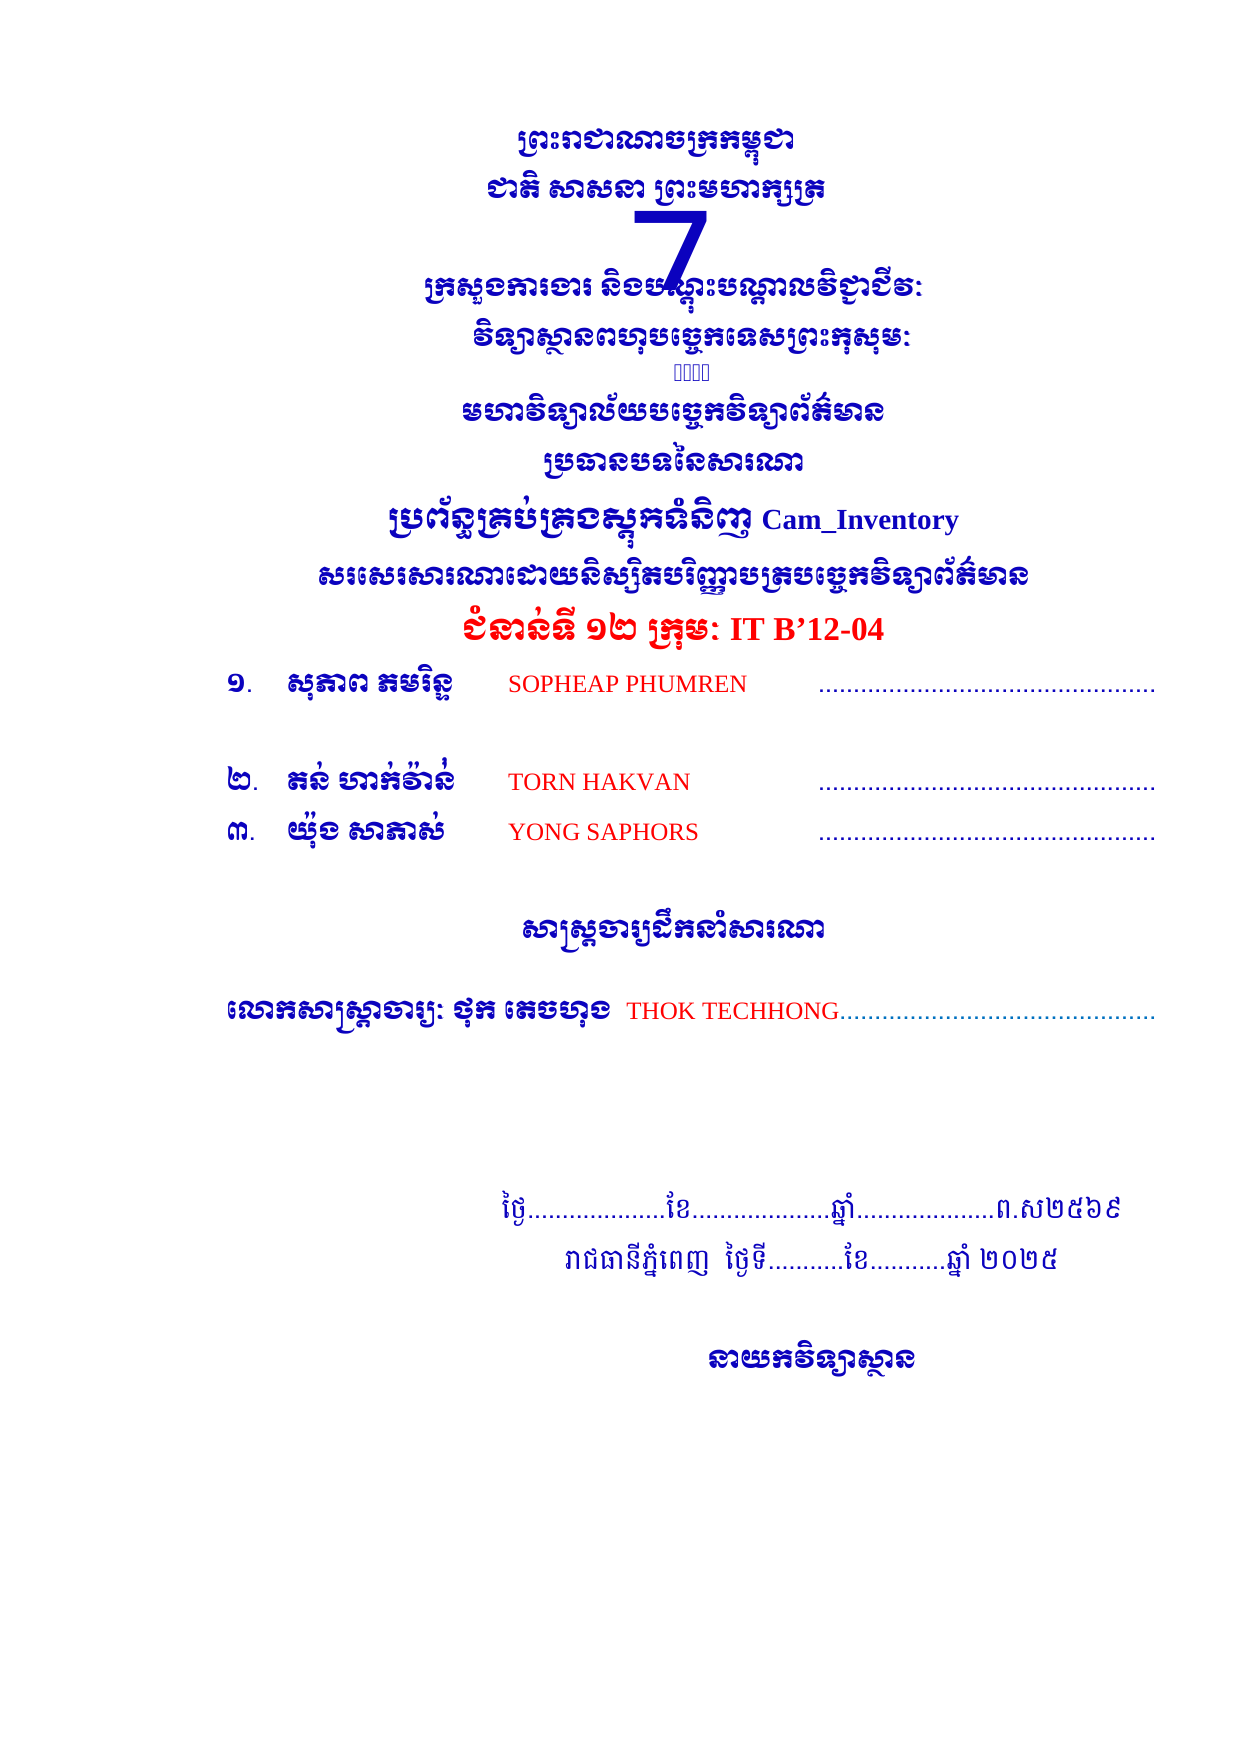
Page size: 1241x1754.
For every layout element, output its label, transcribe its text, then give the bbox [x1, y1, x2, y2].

text សាស្រ្ដចារ្យដឹកនាំសារណា [183, 907, 1163, 953]
text ជាតិ សាសនា ព្រះមហាក្សត្រ [148, 167, 1163, 213]
text វិទ្យាស្ថានពហុបច្ចេកទេសព្រះកុសុមៈ [183, 315, 1163, 361]
text ជំនាន់ទី ១២ ក្រុមៈ IT B’12-04 [183, 604, 1163, 657]
text ព្រះរាជាណាចក្រកម្ពុជា [148, 118, 1163, 164]
text ក្រសួងការងារ និងបណ្តុះបណ្ដាលវិជ្ជាជីវៈ [183, 266, 1163, 312]
text ប្រធានបទនៃសារណា [183, 440, 1163, 486]
text ១. សុភាព​​ ភមរិន្ទ SOPHEAP PHUMREN [183, 661, 1163, 756]
text លោកសាស្រ្ដាចារ្យៈ ថុក​ តេចហុង​ THOK TECHHONG [183, 988, 1163, 1083]
text ៣. យ៉ុង សាភាស់ YONG SAPHORS [183, 809, 1163, 904]
text សរសេរសារណាដោយនិស្សិតបរិញ្ញាបត្របច្ចេកវិទ្យាព័ត៌មាន [183, 554, 1163, 600]
text មហាវិទ្យាល័យបច្ចេកវិទ្យាព័ត៌មាន [183, 391, 1163, 436]
text ប្រព័ន្ធគ្រប់គ្រងស្តុកទំនិញ Cam_Inventory [183, 489, 1163, 550]
text ២. តន់ ហាក់វ៉ាន់់ TORN HAKVAN [183, 760, 1163, 805]
